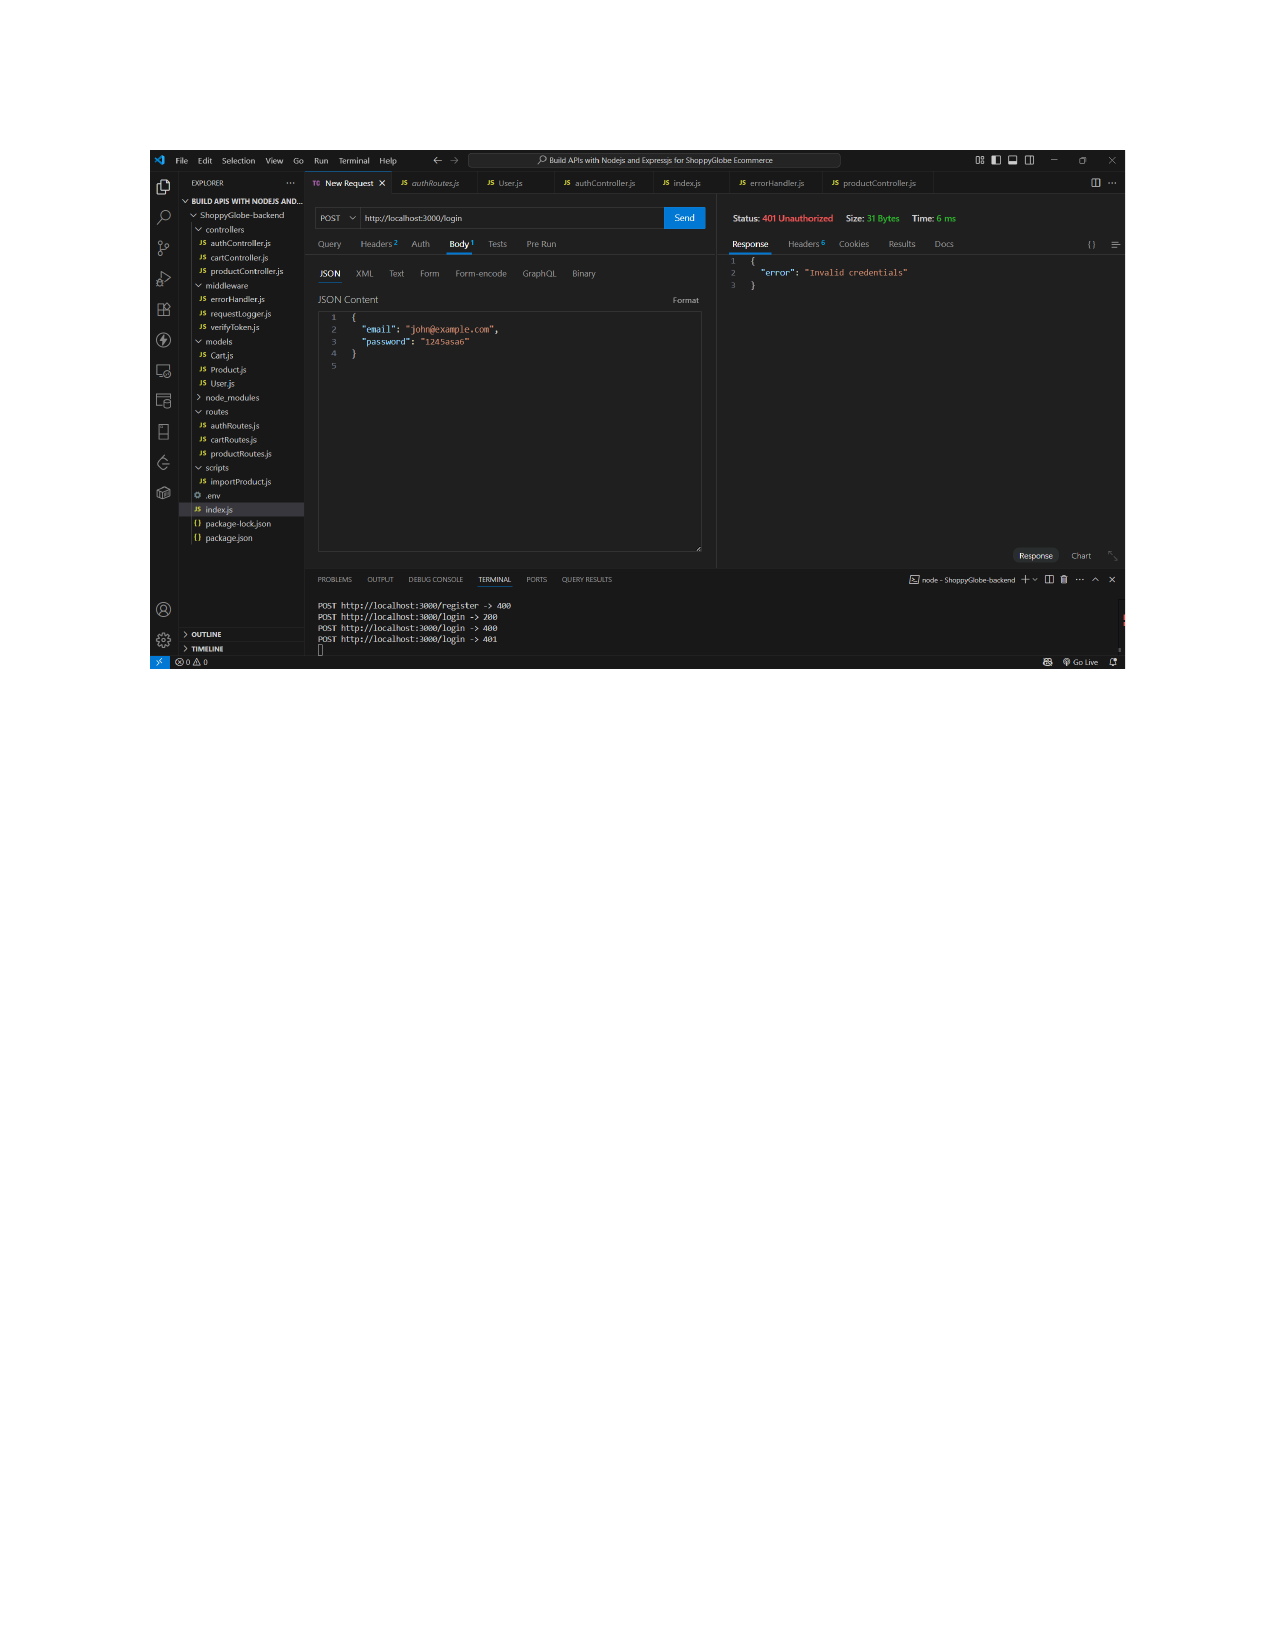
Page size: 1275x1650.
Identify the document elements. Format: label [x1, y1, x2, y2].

picture [150, 150, 1125, 669]
